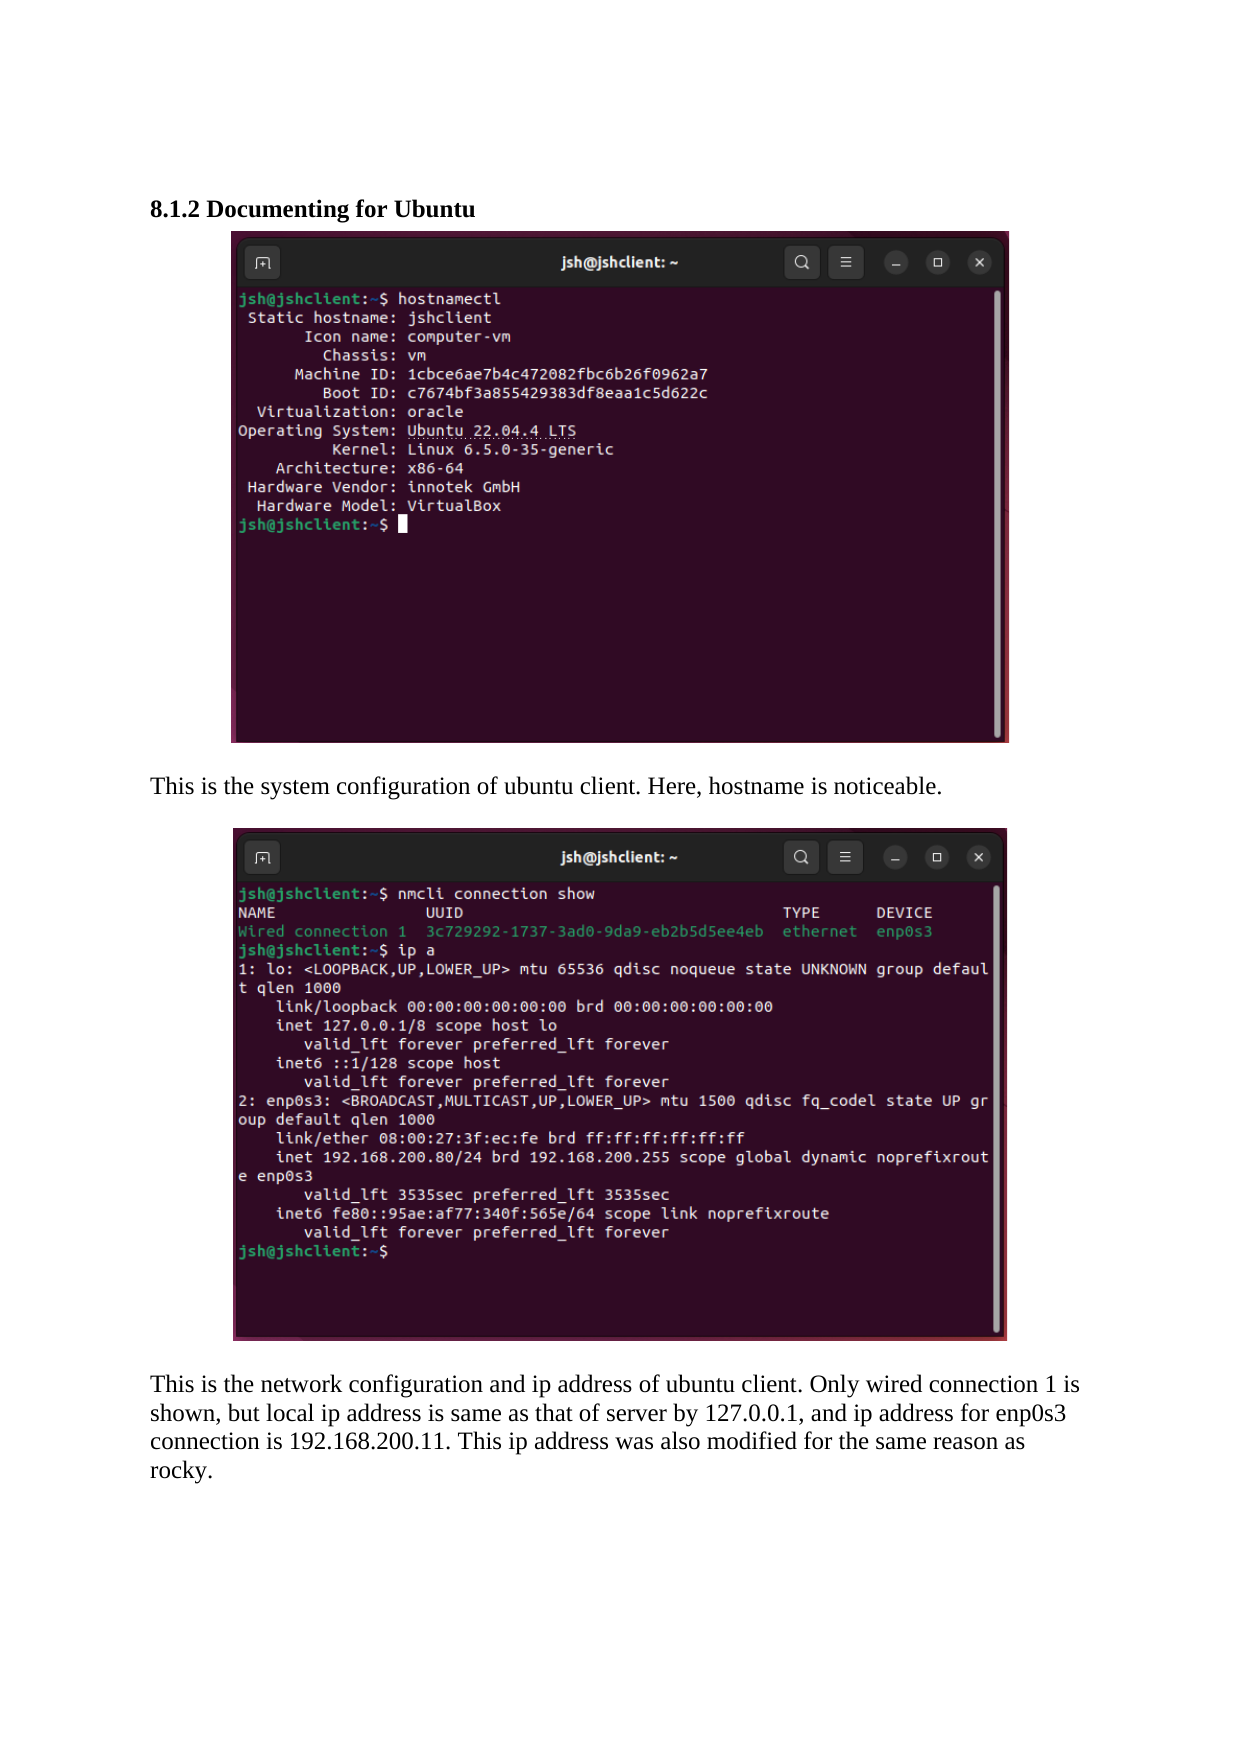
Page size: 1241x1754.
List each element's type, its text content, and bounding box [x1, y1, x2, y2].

subtitle 8.1.2 Documenting for Ubuntu [150, 194, 1090, 223]
picture [233, 828, 1008, 1341]
picture [231, 231, 1010, 743]
text This is the system configuration of ubuntu client. Here, hostname is noticeable. [150, 771, 1090, 800]
text This is the network configuration and ip address of ubuntu client. Only wired connection 1 is shown, but local ip address is same as that of server by 127.0.0.1, and ip address for enp0s3 connection is 192.168.200.11. This ip address was also modified for the same reason as rocky. [150, 1369, 1090, 1484]
